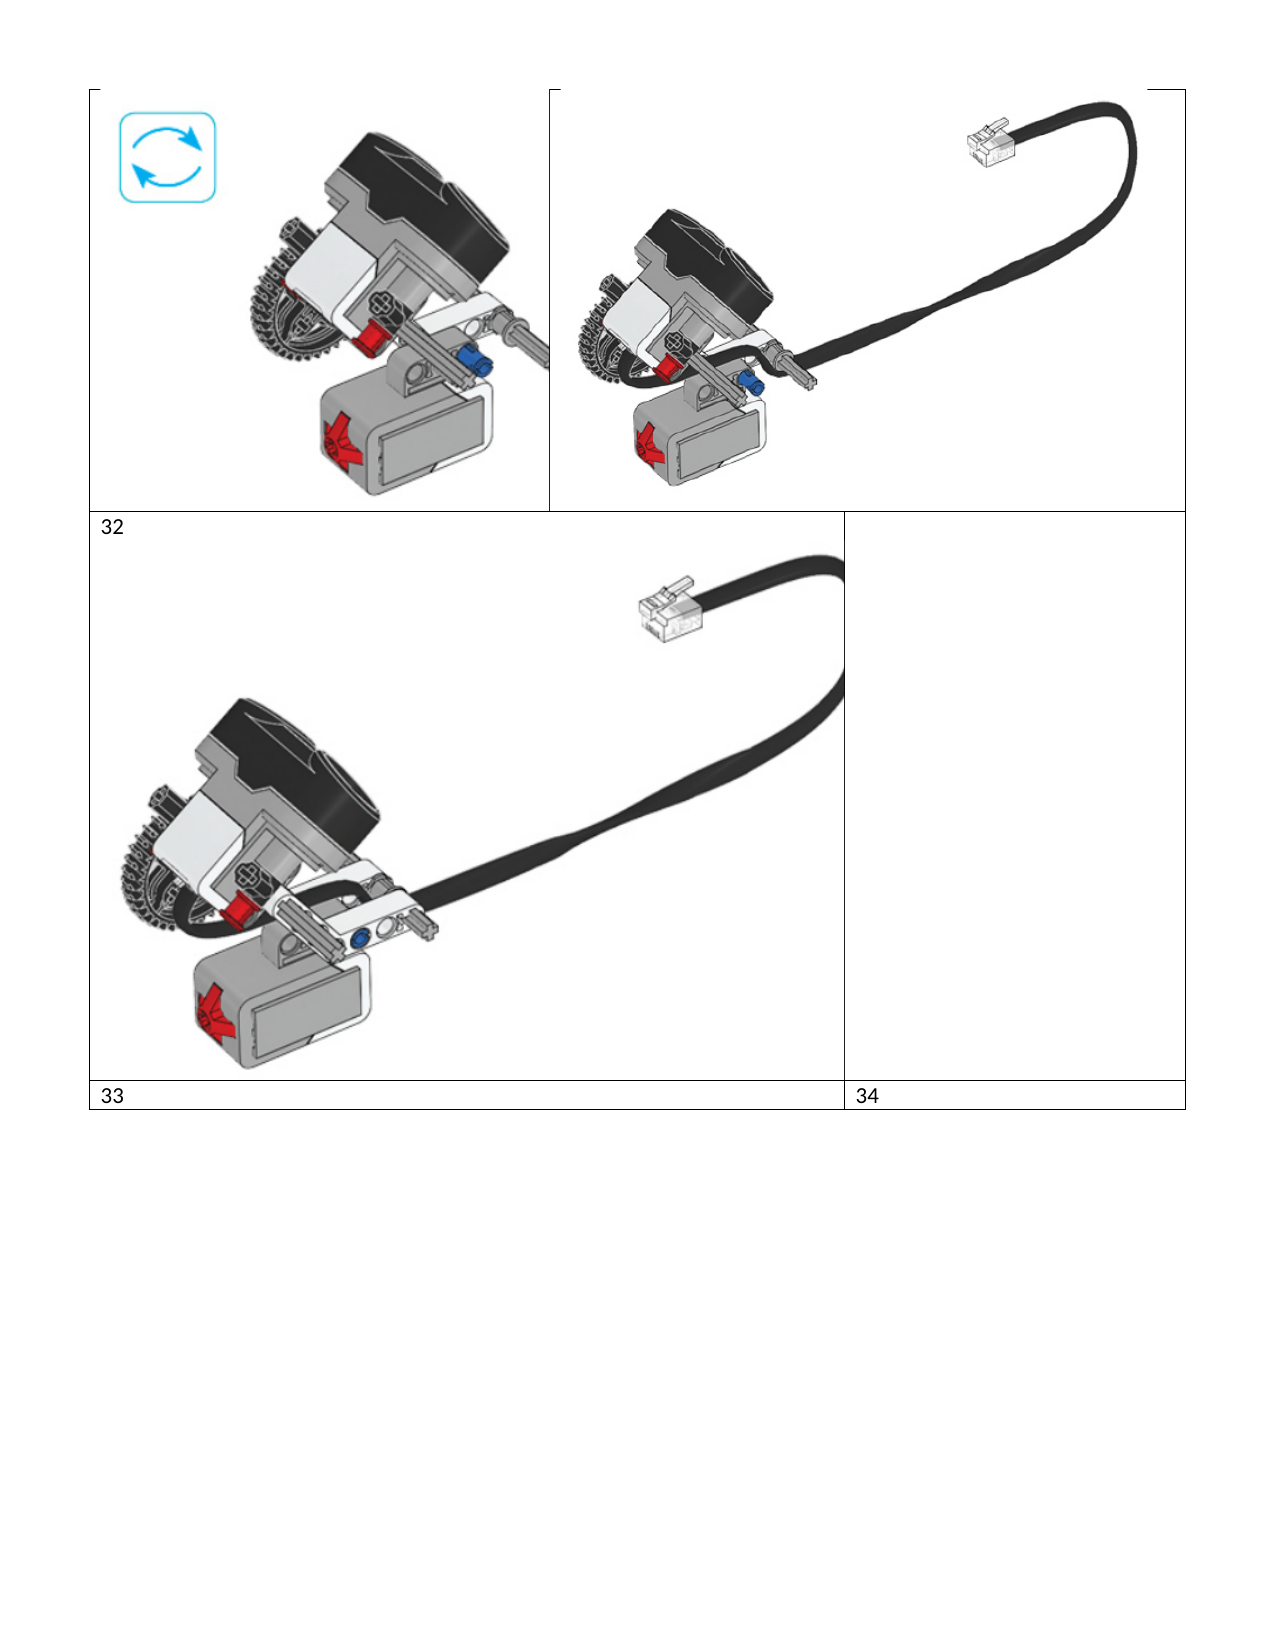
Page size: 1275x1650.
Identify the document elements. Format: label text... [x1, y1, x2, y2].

table_cell 31 [550, 90, 1185, 511]
table_cell [845, 512, 1185, 1080]
table_cell 34 [845, 1081, 1185, 1109]
picture [100, 89, 550, 511]
picture [560, 89, 1148, 495]
table_cell 33 [90, 1081, 844, 1109]
table_cell 32 [90, 512, 844, 1080]
picture [100, 540, 845, 1080]
